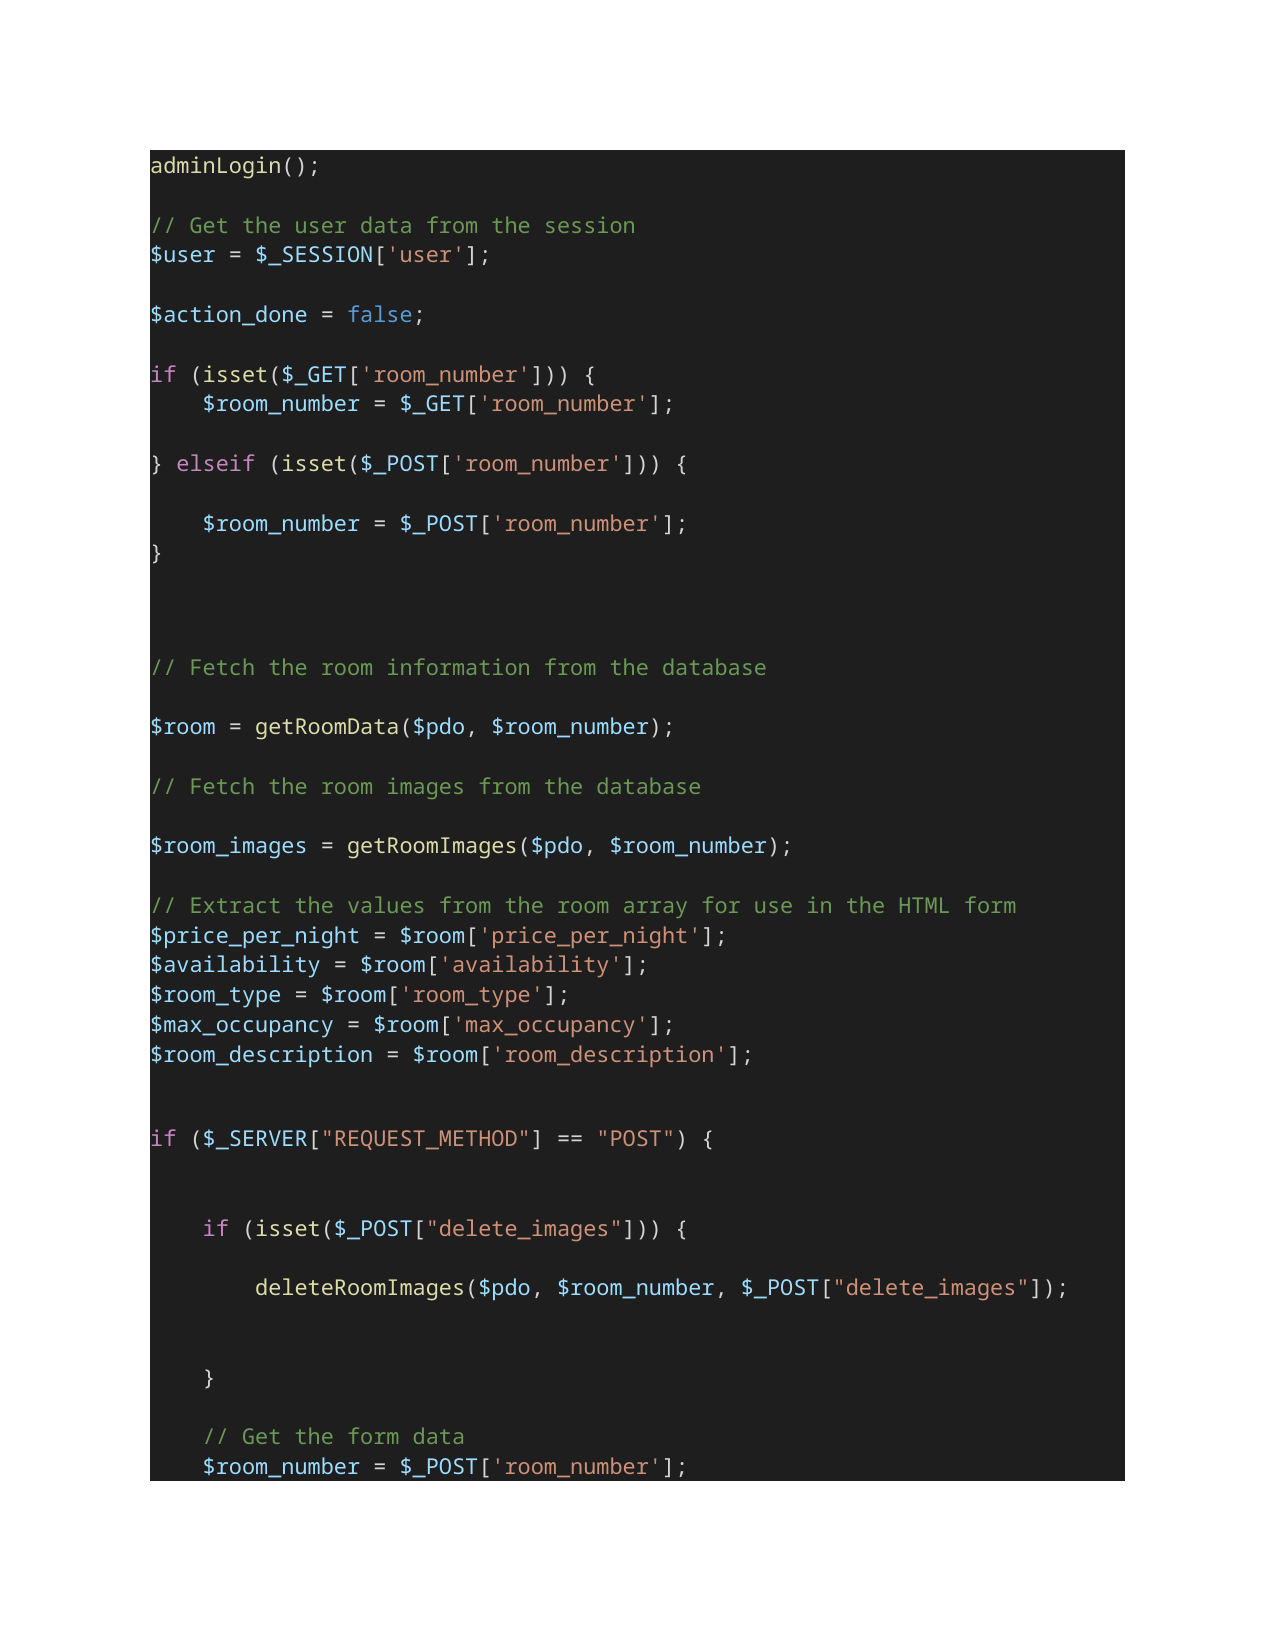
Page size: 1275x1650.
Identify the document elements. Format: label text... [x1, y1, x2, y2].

text $room_type = $room['room_type']; [150, 979, 1125, 1009]
text $max_occupancy = $room['max_occupancy']; [150, 1009, 1125, 1039]
text // Extract the values from the room array for use in the HTML form [150, 890, 1125, 920]
text if ($_SERVER["REQUEST_METHOD"] == "POST") { [150, 1123, 1125, 1153]
text $availability = $room['availability']; [150, 949, 1125, 979]
text adminLogin(); [150, 150, 1125, 180]
text // Get the user data from the session [150, 209, 1125, 239]
text // Fetch the room images from the database [150, 771, 1125, 801]
text $user = $_SESSION['user']; [150, 239, 1125, 269]
text $price_per_night = $room['price_per_night']; [150, 920, 1125, 949]
text $room_images = getRoomImages($pdo, $room_number); [150, 830, 1125, 860]
text } [150, 1362, 1125, 1392]
text $room_number = $_POST['room_number']; [150, 1451, 1125, 1481]
text $room = getRoomData($pdo, $room_number); [150, 711, 1125, 741]
text // Get the form data [150, 1421, 1125, 1451]
text } elseif (isset($_POST['room_number'])) { [150, 448, 1125, 478]
text $action_done = false; [150, 299, 1125, 329]
text $room_number = $_GET['room_number']; [150, 388, 1125, 418]
text if (isset($_POST["delete_images"])) { [150, 1213, 1125, 1243]
text deleteRoomImages($pdo, $room_number, $_POST["delete_images"]); [150, 1272, 1125, 1302]
text if (isset($_GET['room_number'])) { [150, 358, 1125, 388]
text } [150, 537, 1125, 567]
text $room_description = $room['room_description']; [150, 1039, 1125, 1069]
text // Fetch the room information from the database [150, 652, 1125, 681]
text $room_number = $_POST['room_number']; [150, 507, 1125, 537]
